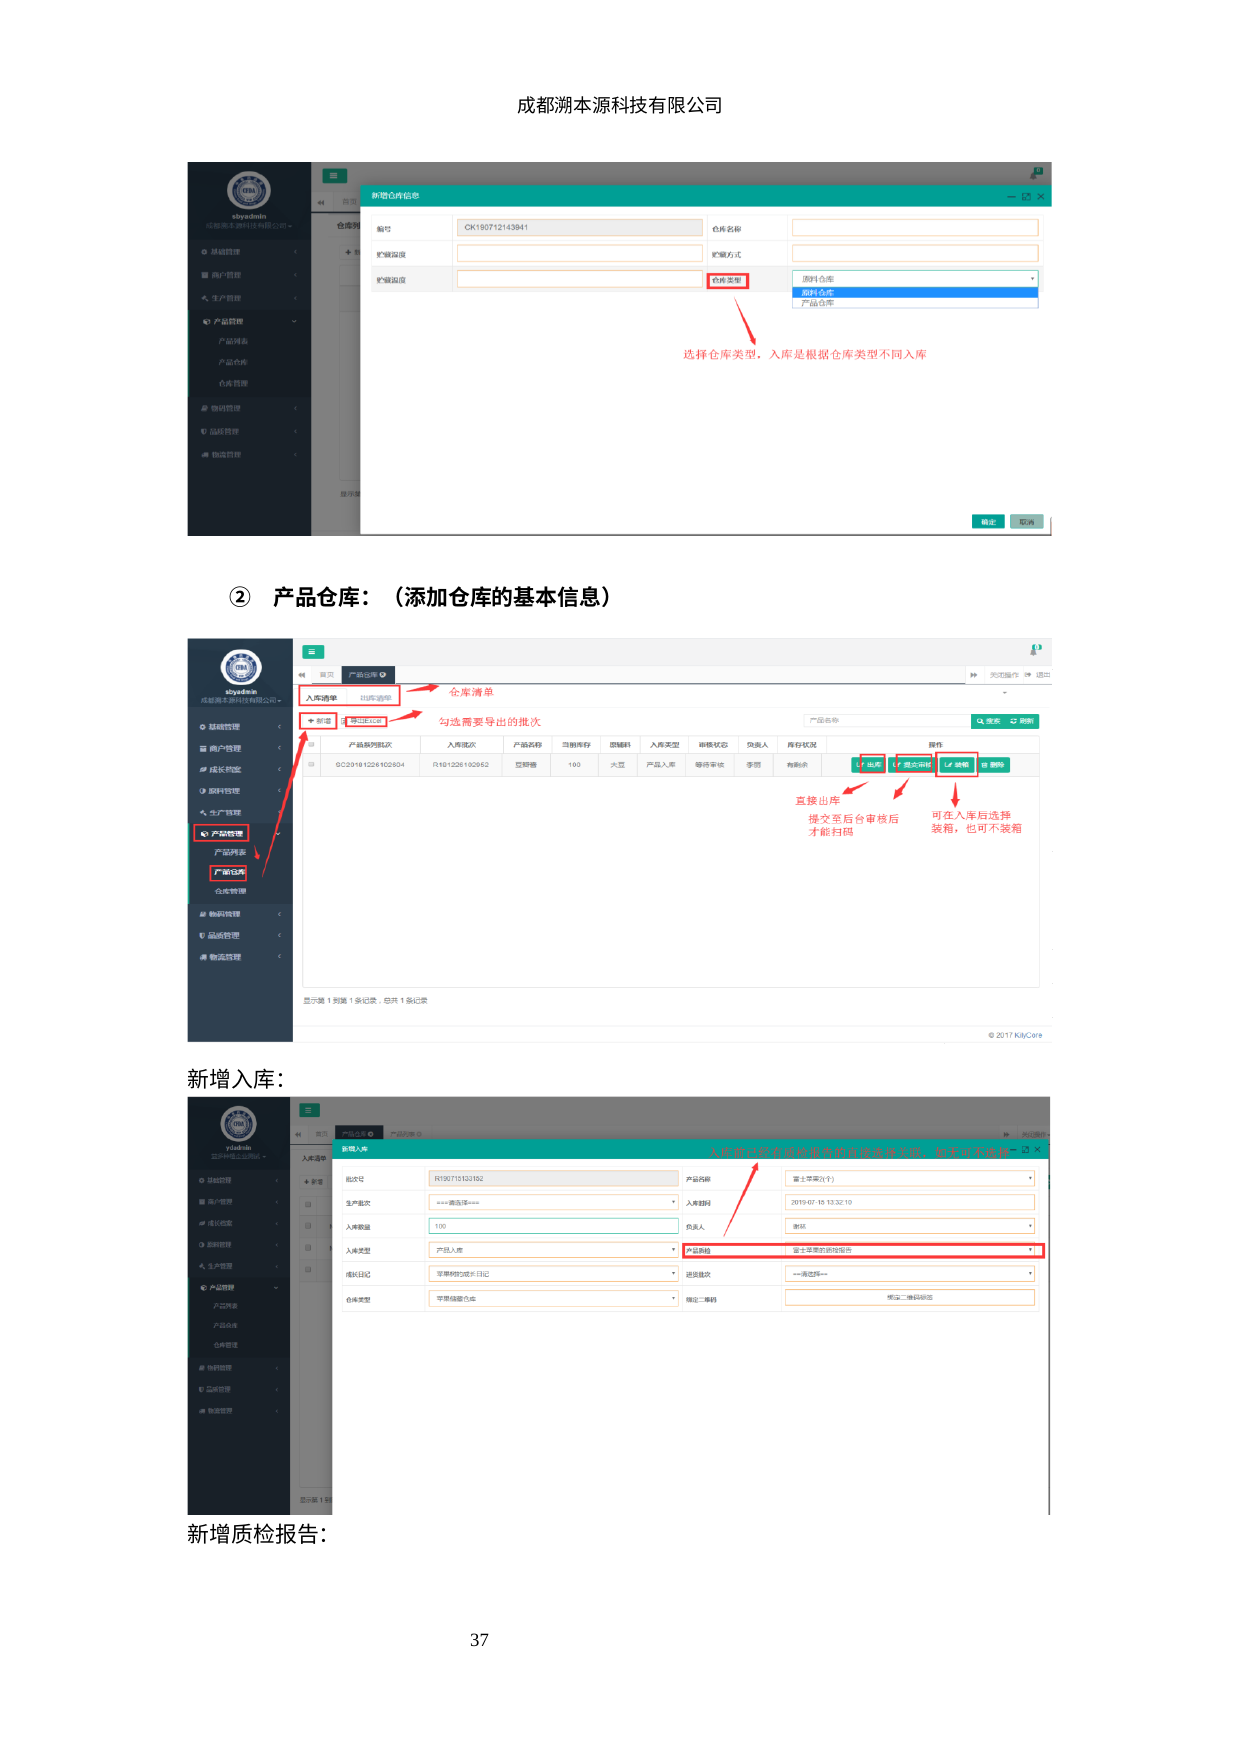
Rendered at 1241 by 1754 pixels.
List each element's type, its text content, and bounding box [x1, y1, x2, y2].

picture [187, 1095, 1051, 1515]
picture [187, 162, 1052, 536]
subtitle 产品仓库：（添加仓库的基本信息） [187, 579, 1053, 612]
text 新增质检报告： [187, 1516, 1053, 1549]
picture [187, 638, 1053, 1044]
